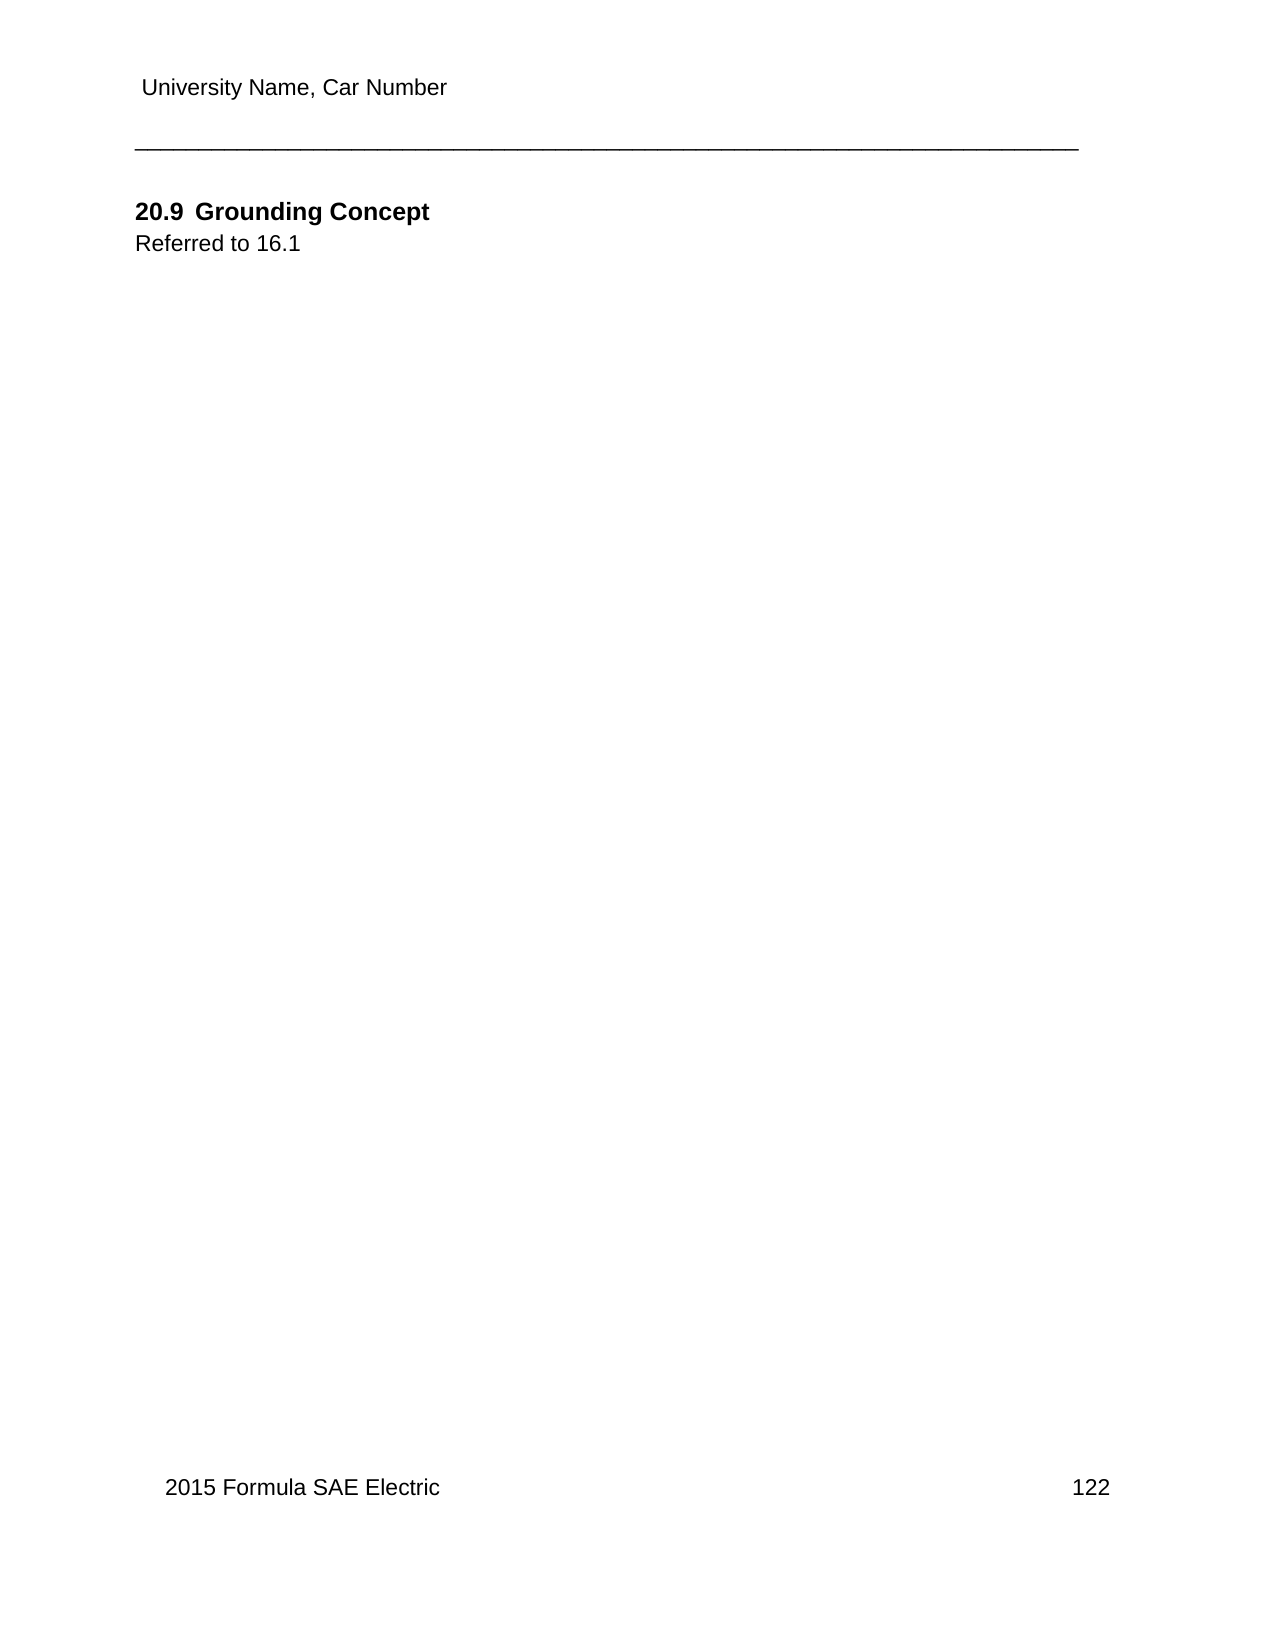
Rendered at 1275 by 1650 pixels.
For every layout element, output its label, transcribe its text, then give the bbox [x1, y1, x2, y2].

subtitle Grounding Concept [135, 197, 1140, 225]
text Referred to 9.1 [135, 230, 1140, 256]
